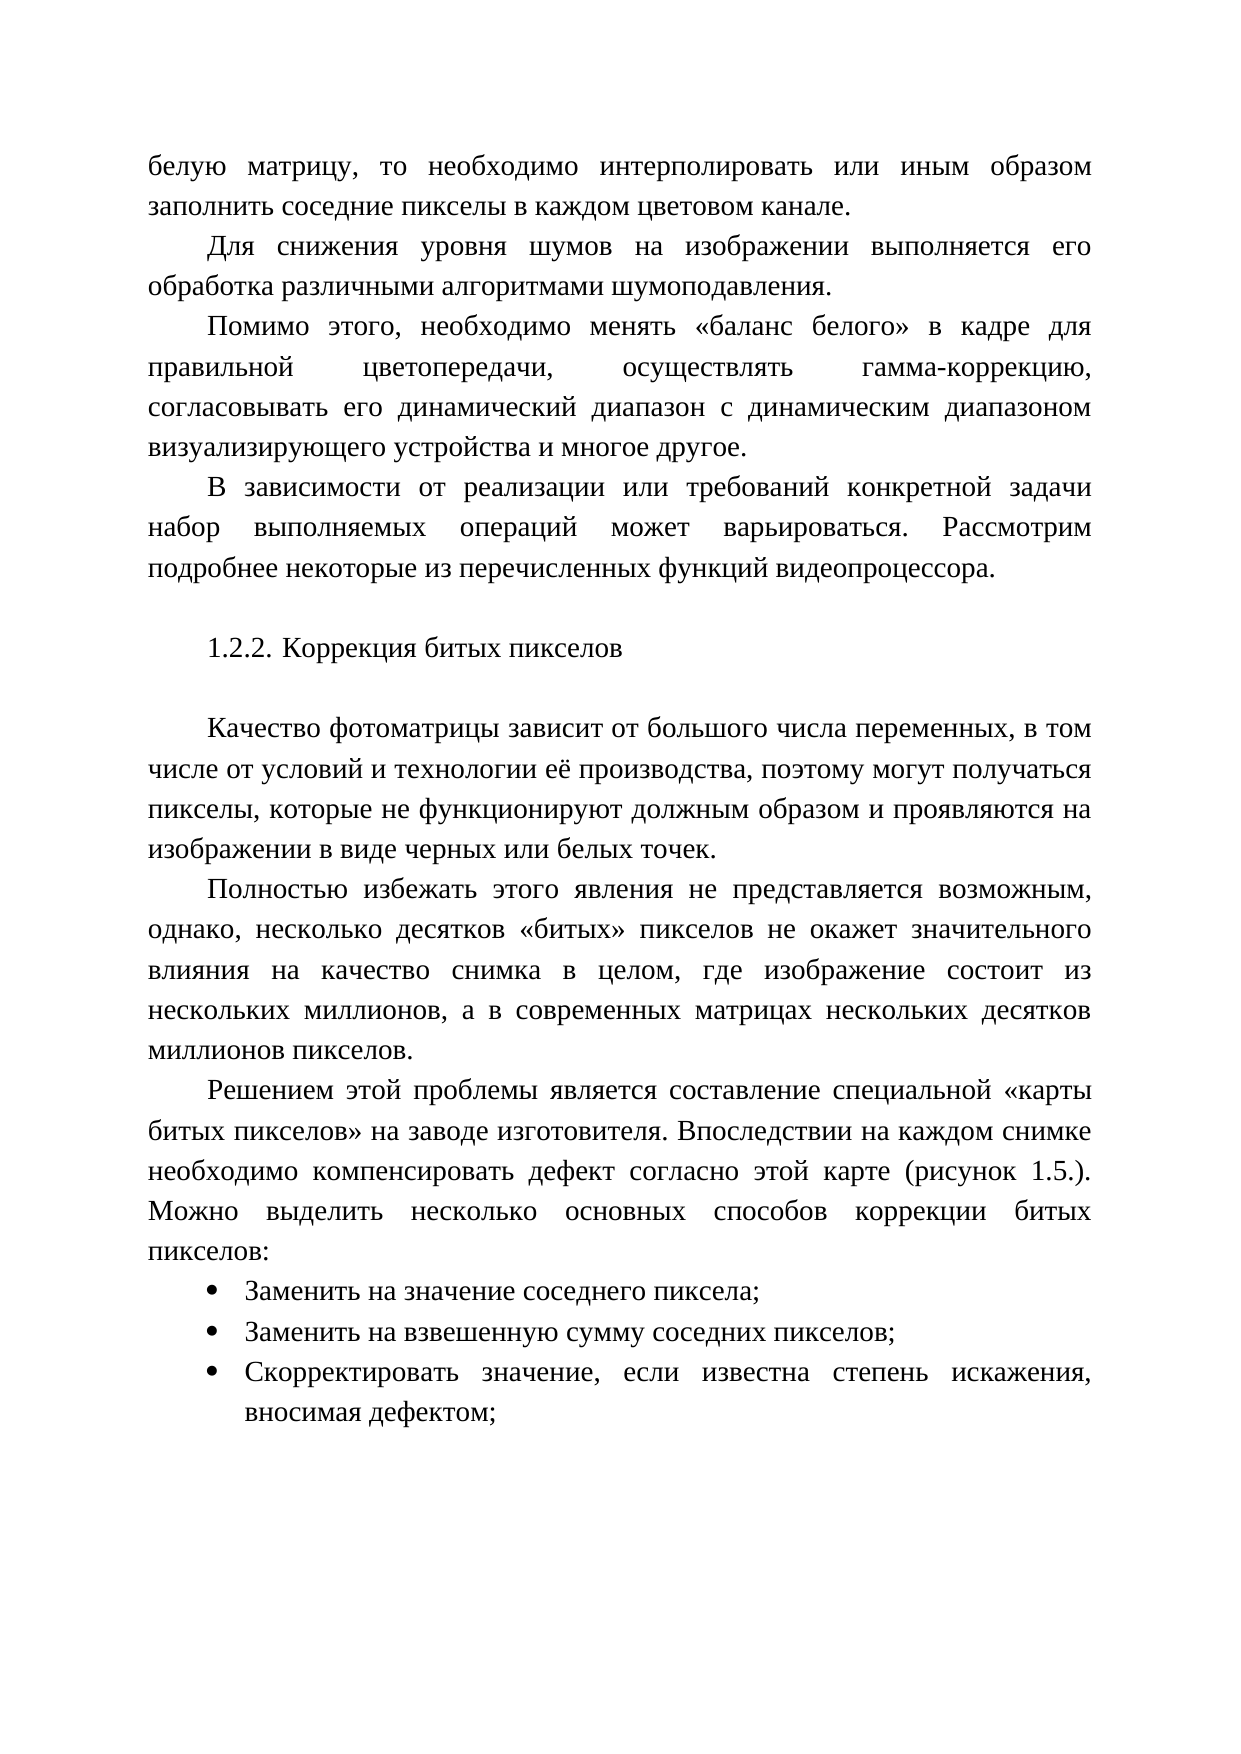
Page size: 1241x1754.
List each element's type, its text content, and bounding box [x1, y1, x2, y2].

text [148, 148, 1092, 221]
text Решением этой проблемы является составление специальной «карты битых пикселов» на заводе изготовителя. Впоследствии на каждом снимке необходимо компенсировать дефект согласно этой карте (рисунок 1.5.). Можно выделить несколько основных способов коррекции битых пикселов: [148, 1072, 1092, 1267]
text Качество фотоматрицы зависит от большого числа переменных, в том числе от условий и технологии её производства, поэтому могут получаться пикселы, которые не функционируют должным образом и проявляются на изображении в виде черных или белых точек. [148, 711, 1092, 865]
text Помимо этого, необходимо менять «баланс белого» в кадре для правильной цветопередачи, осуществлять гамма-коррекцию, согласовывать его динамический диапазон с динамическим диапазоном визуализирующего устройства и многое другое. [148, 308, 1092, 463]
list Заменить на взвешенную сумму соседних пикселов; [207, 1314, 1092, 1347]
list Заменить на значение соседнего пиксела; [207, 1273, 1092, 1307]
list Коррекция битых пикселов [207, 630, 1092, 664]
text Для снижения уровня шумов на изображении выполняется его обработка различными алгоритмами шумоподавления. [148, 228, 1092, 302]
list Скорректировать значение, если известна степень искажения, вносимая дефектом; [207, 1354, 1092, 1428]
text Полностью избежать этого явления не представляется возможным, однако, несколько десятков «битых» пикселов не окажет значительного влияния на качество снимка в целом, где изображение состоит из нескольких миллионов, а в современных матрицах нескольких десятков миллионов пикселов. [148, 871, 1092, 1066]
text В зависимости от реализации или требований конкретной задачи набор выполняемых операций может варьироваться. Рассмотрим подробнее некоторые из перечисленных функций видеопроцессора. [148, 469, 1092, 583]
